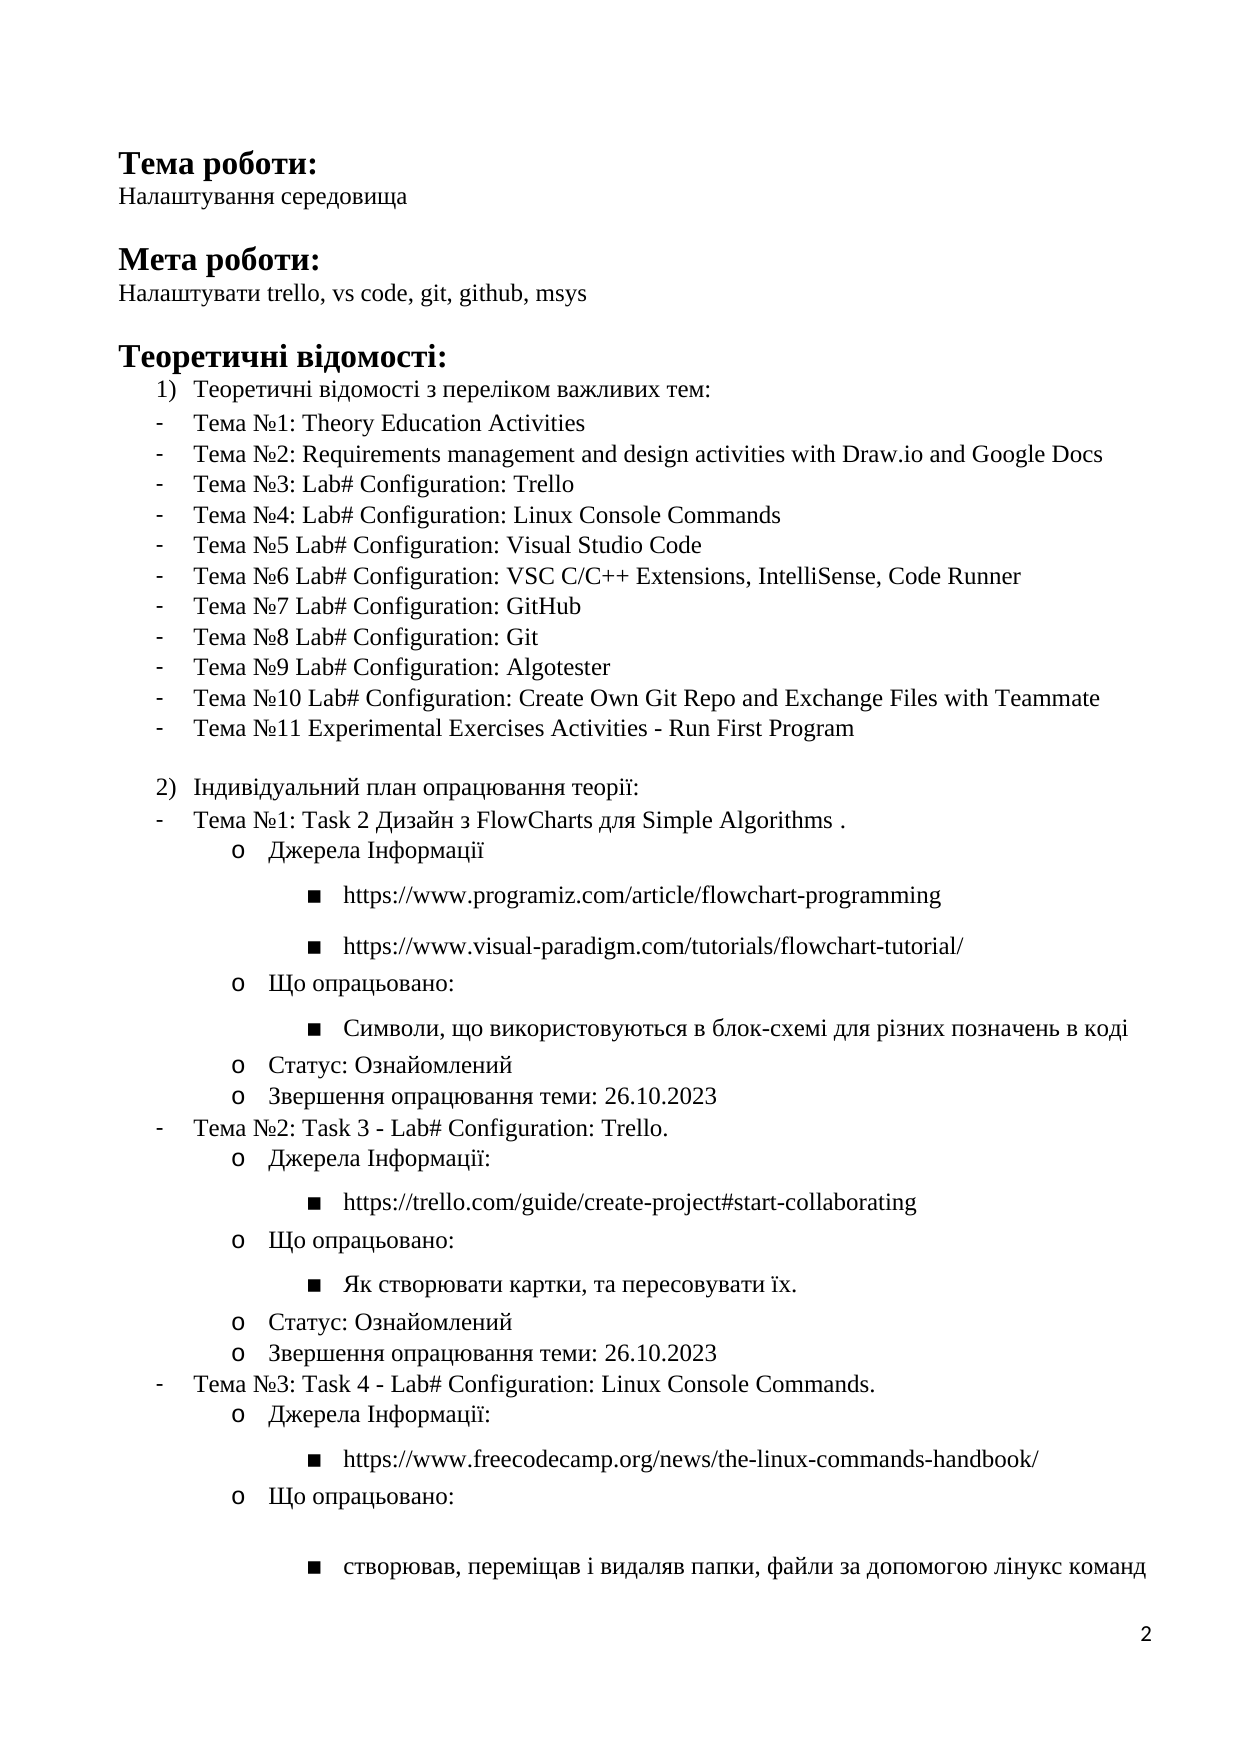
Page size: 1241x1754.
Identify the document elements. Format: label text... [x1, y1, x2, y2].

subtitle Тема роботи: [118, 143, 1152, 181]
list https://www.programiz.com/article/flowchart-programming [306, 866, 1152, 917]
list Теоретичні відомості з переліком важливих тем: [156, 374, 1152, 403]
list Тема №4: Lab# Configuration: Linux Console Commands [156, 499, 1152, 529]
subtitle Мета роботи: [118, 239, 1152, 278]
list Тема №8 Lab# Configuration: Git [156, 621, 1152, 651]
list Тема №6 Lab# Configuration: VSC C/C++ Extensions, IntelliSense, Code Runner [156, 560, 1152, 590]
list Тема №10 Lab# Configuration: Create Own Git Repo and Exchange Files with Teammate [156, 682, 1152, 712]
list Тема №2: Requirements management and design activities with Draw.io and Google Docs [156, 438, 1152, 468]
list Статус: Ознайомлений [231, 1307, 1152, 1338]
list Тема №9 Lab# Configuration: Algotester [156, 651, 1152, 682]
list Що опрацьовано: [231, 1225, 1152, 1256]
list Джерела Інформації: [231, 1143, 1152, 1174]
text Налаштувати trello, vs code, git, github, msys [118, 278, 1152, 307]
list Як створювати картки, та пересовувати їх. [306, 1256, 1152, 1307]
list Що опрацьовано: [231, 968, 1152, 999]
subtitle Теоретичні відомості: [118, 336, 1152, 374]
list Символи, що використовуються в блок-схемі для різних позначень в коді [306, 999, 1152, 1051]
list Тема №3: Lab# Configuration: Trello [156, 468, 1152, 499]
list Що опрацьовано: [231, 1481, 1152, 1512]
list Джерела Інформації: [231, 1399, 1152, 1430]
list https://trello.com/guide/create-project#start-collaborating [306, 1174, 1152, 1225]
list Тема №3: Task 4 - Lab# Configuration: Linux Console Commands. [156, 1369, 1152, 1399]
list Статус: Ознайомлений [231, 1051, 1152, 1081]
list Тема №1: Theory Education Activities [156, 407, 1152, 438]
list https://www.freecodecamp.org/news/the-linux-commands-handbook/ [306, 1430, 1152, 1481]
list Тема №5 Lab# Configuration: Visual Studio Code [156, 529, 1152, 560]
list https://www.visual-paradigm.com/tutorials/flowchart-tutorial/ [306, 917, 1152, 968]
list Індивідуальний план опрацювання теорії: [156, 772, 1152, 800]
text Налаштування середовища [118, 181, 1152, 210]
list Тема №7 Lab# Configuration: GitHub [156, 590, 1152, 621]
list Тема №2: Task 3 - Lab# Configuration: Trello. [156, 1112, 1152, 1143]
list Джерела Інформації [231, 835, 1152, 866]
list Звершення опрацювання теми: 26.10.2023 [231, 1081, 1152, 1112]
list створював, переміщав і видаляв папки, файли за допомогою лінукс команд [306, 1537, 1152, 1588]
list Тема №1: Task 2 Дизайн з FlowCharts для Simple Algorithms . [156, 805, 1152, 835]
list Звершення опрацювання теми: 26.10.2023 [231, 1338, 1152, 1369]
list Тема №11 Experimental Exercises Activities - Run First Program [156, 712, 1152, 743]
